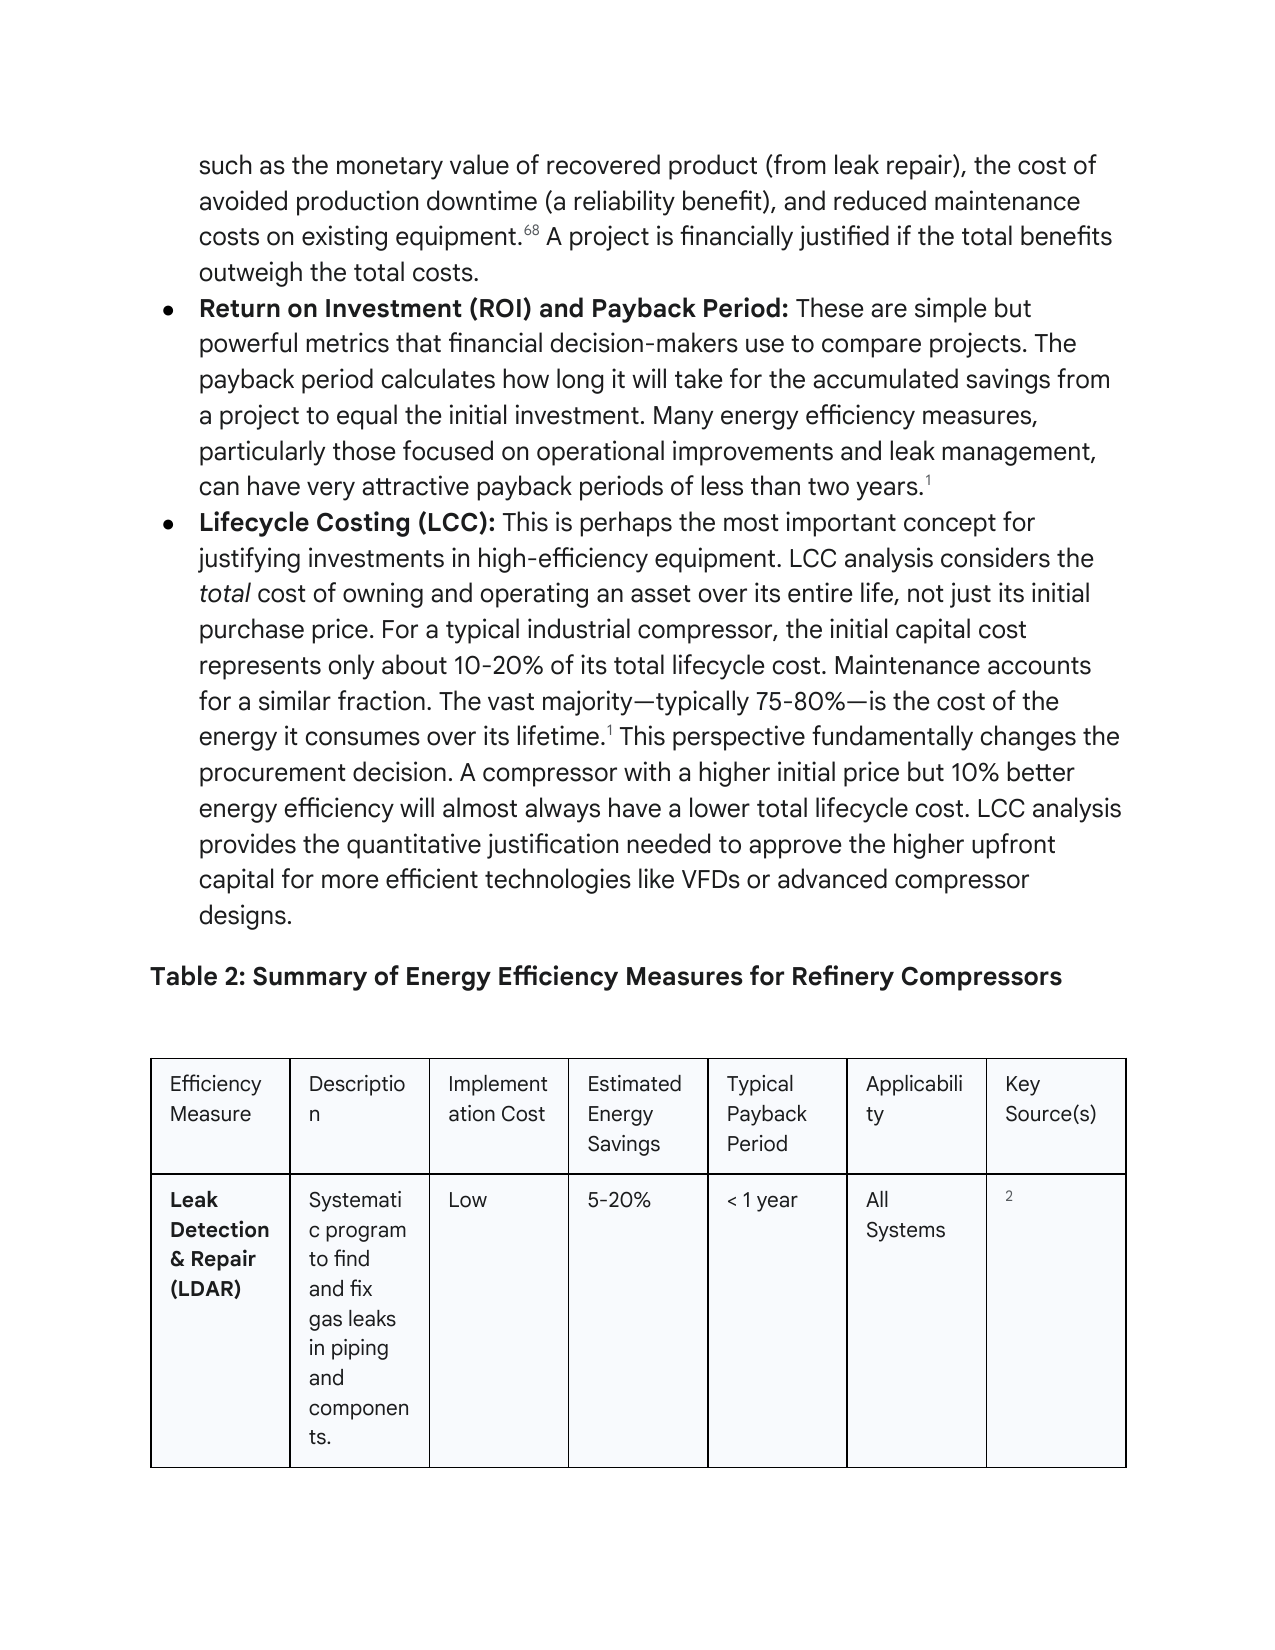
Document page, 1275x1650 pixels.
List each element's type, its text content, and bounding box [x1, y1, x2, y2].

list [161, 150, 1125, 288]
table_cell 5-20% [569, 1175, 707, 1467]
list Return on Investment (ROI) and Payback Period: These are simple but powerful metrics that financial decision-makers use to compare projects. The payback period calculates how long it will take for the accumulated savings from a project to equal the initial investment. Many energy efficiency measures, particularly those focused on operational improvements and leak management, can have very attractive payback periods of less than two years.1 [161, 293, 1125, 503]
table_cell Leak Detection & Repair (LDAR) [152, 1175, 289, 1467]
table_cell Low [430, 1175, 568, 1467]
list Lifecycle Costing (LCC): This is perhaps the most important concept for justifying investments in high-efficiency equipment. LCC analysis considers the total cost of owning and operating an asset over its entire life, not just its initial purchase price. For a typical industrial compressor, the initial capital cost represents only about 10-20% of its total lifecycle cost. Maintenance accounts for a similar fraction. The vast majority—typically 75-80%—is the cost of the energy it consumes over its lifetime.1 This perspective fundamentally changes the procurement decision. A compressor with a higher initial price but 10% better energy efficiency will almost always have a lower total lifecycle cost. LCC analysis provides the quantitative justification needed to approve the higher upfront capital for more efficient technologies like VFDs or advanced compressor designs. [161, 507, 1125, 932]
table_header Efficiency Measure [152, 1059, 289, 1173]
table_cell 2 [987, 1175, 1125, 1467]
table_header Implementation Cost [430, 1059, 568, 1173]
table_header Typical Payback Period [709, 1059, 846, 1173]
table_header Key Source(s) [987, 1059, 1125, 1173]
text Table 2: Summary of Energy Efficiency Measures for Refinery Compressors [150, 961, 1125, 992]
table_cell < 1 year [709, 1175, 846, 1467]
table_header Estimated Energy Savings [569, 1059, 707, 1173]
table_header Applicability [848, 1059, 986, 1173]
table_cell Systematic program to find and fix gas leaks in piping and components. [291, 1175, 429, 1467]
table_header Description [291, 1059, 429, 1173]
table_cell All Systems [848, 1175, 986, 1467]
